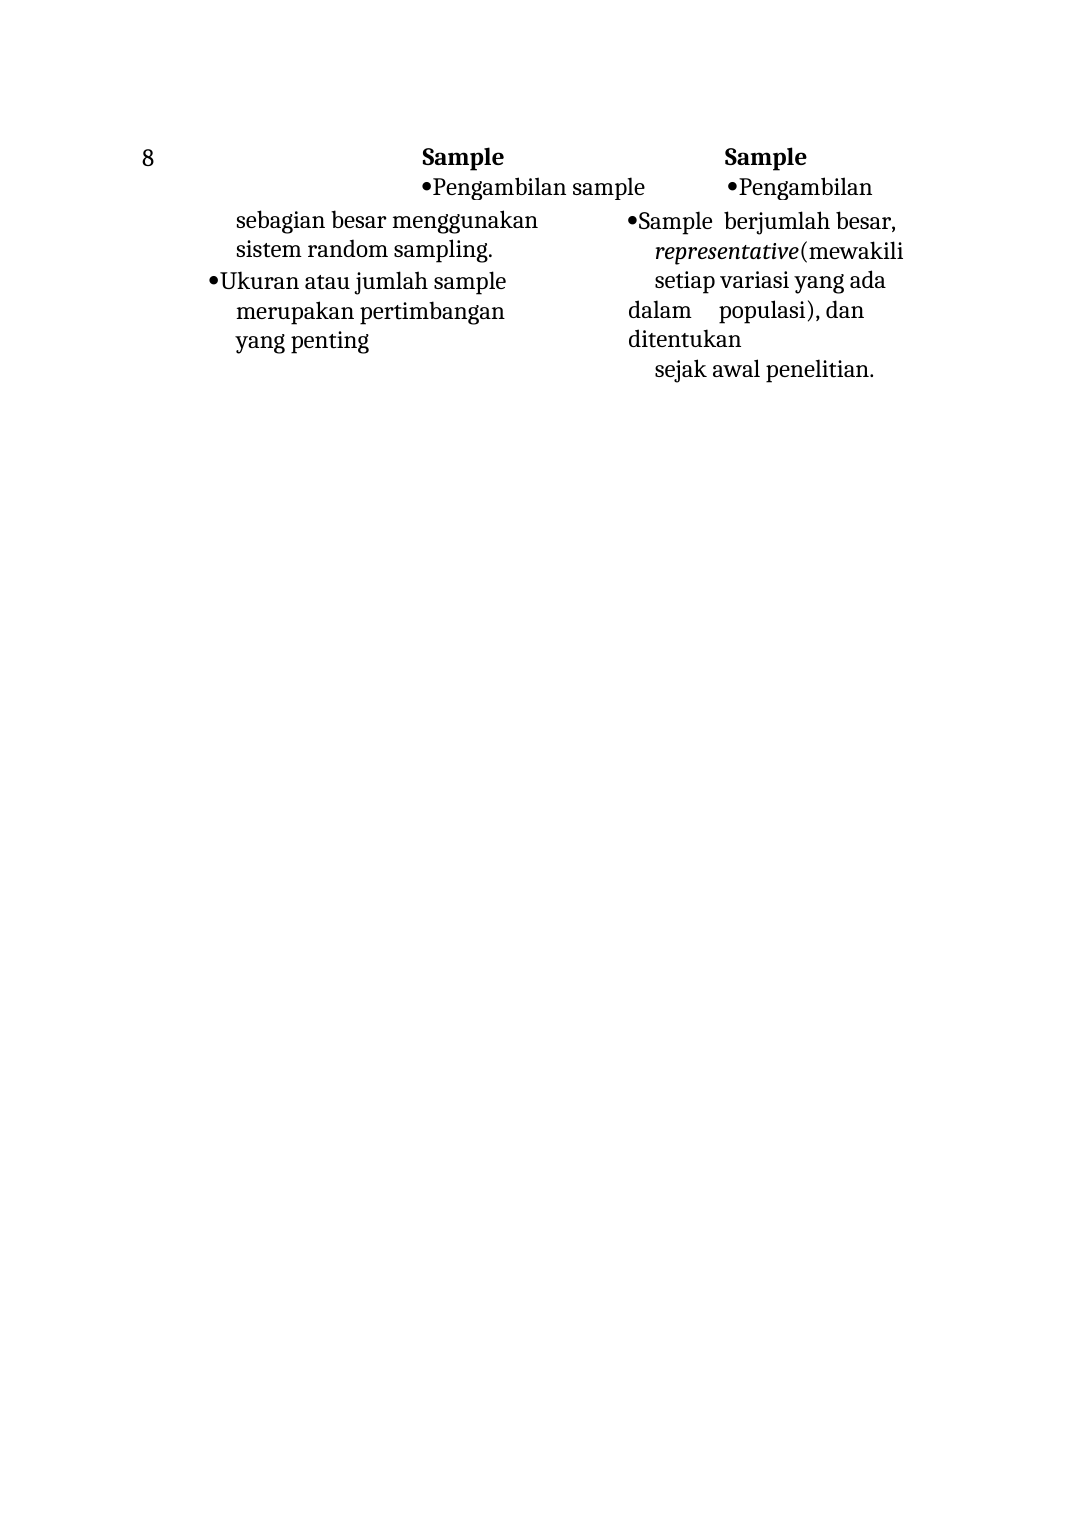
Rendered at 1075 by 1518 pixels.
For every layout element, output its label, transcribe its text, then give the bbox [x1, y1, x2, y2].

text Ukuran atau jumlah sample merupakan pertimbangan yang penting Sample berjumlah besar, representative(mewakili setiap variasi yang ada dalam populasi), dan ditentukan sejak awal penelitian. [628, 206, 941, 383]
table_header 8 [139, 145, 402, 200]
text Ukuran atau jumlah sample merupakan pertimbangan yang penting Sample berjumlah besar, representative(mewakili setiap variasi yang ada dalam populasi), dan ditentukan sejak awal penelitian. [209, 266, 569, 354]
table_cell Pengambilan sample sebagian [666, 171, 930, 200]
table_header Sample [666, 145, 930, 171]
text sebagian besar menggunakan sistem random sampling. [236, 206, 569, 264]
table_cell Pengambilan sample [403, 171, 666, 200]
table_header Sample [403, 145, 666, 171]
